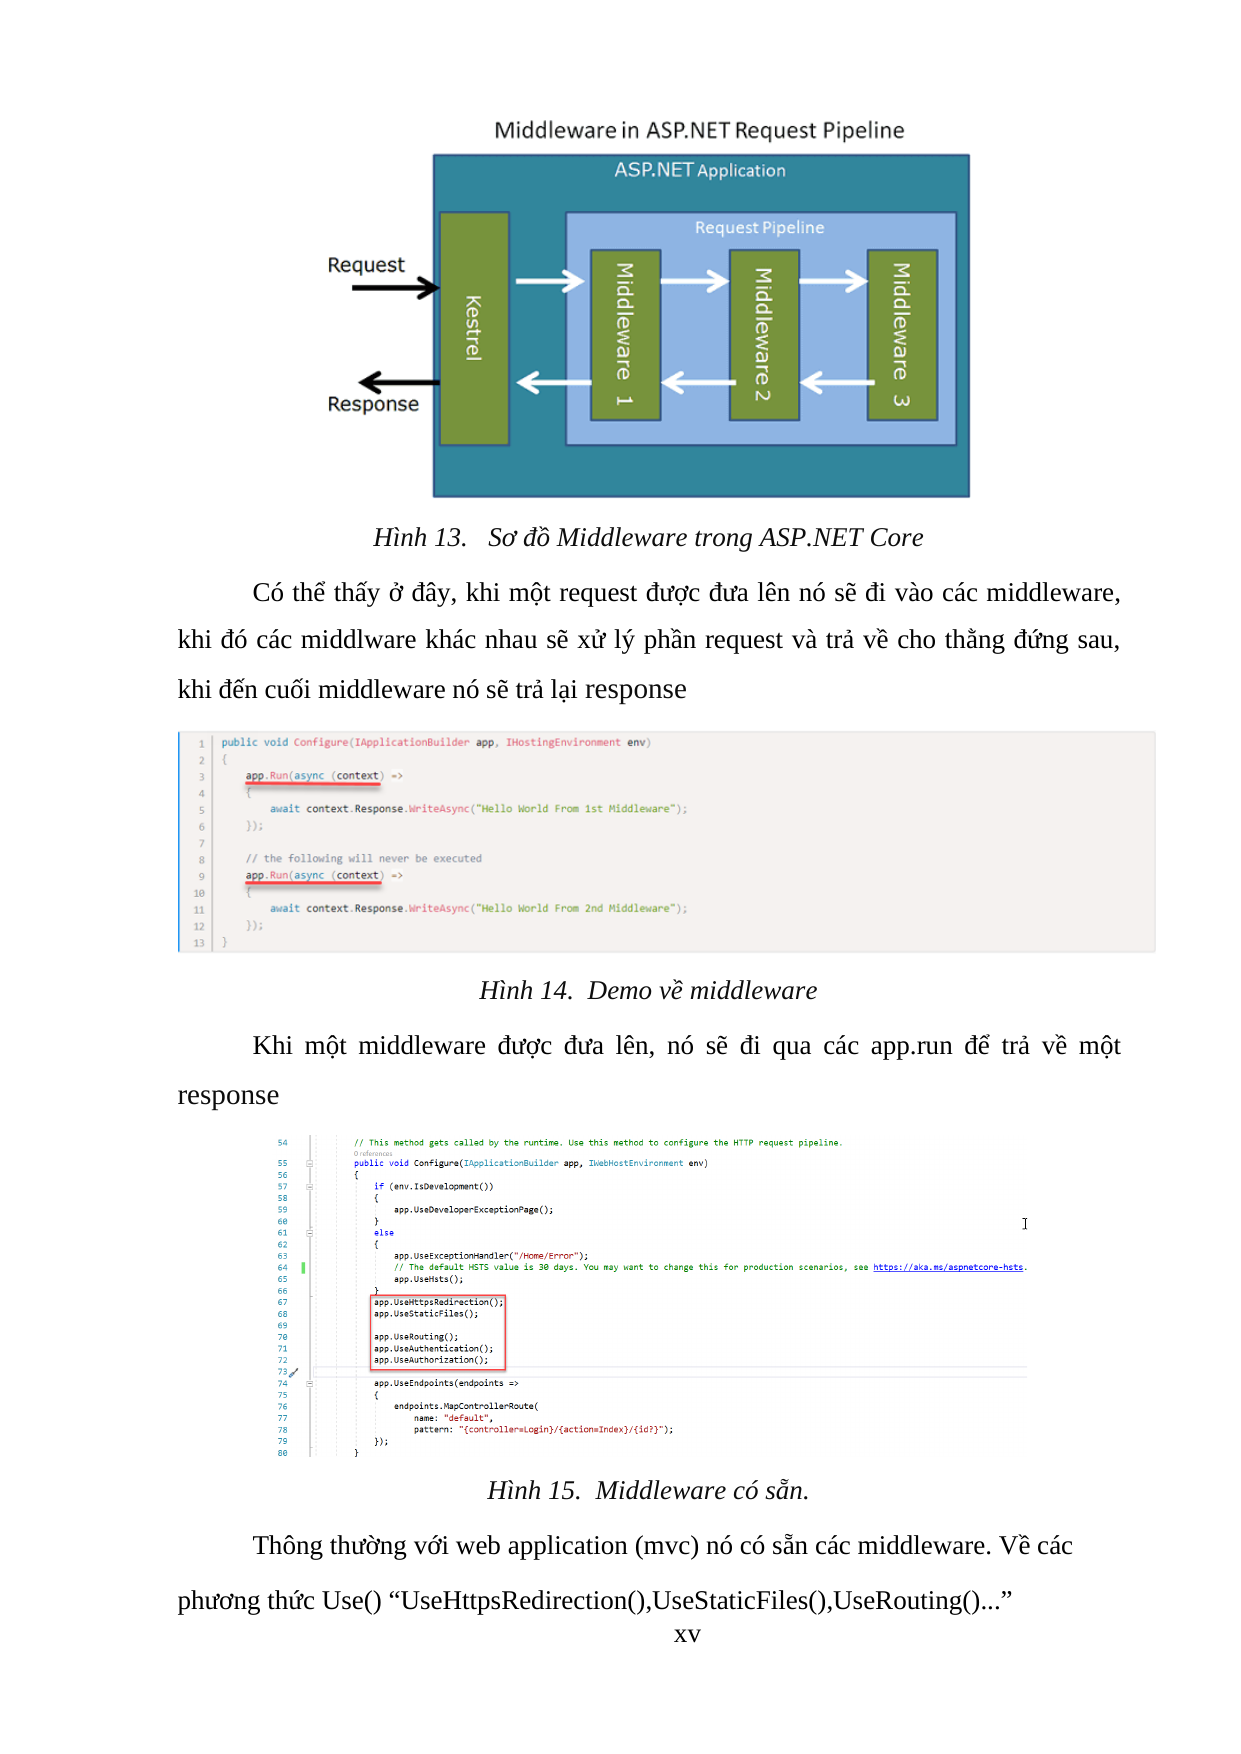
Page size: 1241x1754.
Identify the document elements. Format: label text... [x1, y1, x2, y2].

text Sơ đồ Middleware trong ASP.NET Core [177, 521, 1122, 552]
text Middleware có sẵn. [177, 1474, 1122, 1505]
text Có thể thấy ở đây, khi một request được đưa lên nó sẽ đi vào các middleware, khi đó các middlware khác nhau sẽ xử lý phần request và trả về cho thằng đứng sau, khi đến cuối middleware nó sẽ trả lại response [177, 576, 1122, 704]
picture [321, 118, 979, 505]
picture [272, 1135, 1028, 1457]
text Khi một middleware được đưa lên, nó sẽ đi qua các app.run để trả về một response [177, 1029, 1122, 1111]
picture [177, 729, 1156, 958]
text Thông thường với web application (mvc) nó có sẵn các middleware. Về các [177, 1529, 1122, 1560]
text Demo về middleware [177, 974, 1122, 1005]
text phương thức Use() “UseHttpsRedirection(),UseStaticFiles(),UseRouting()...” [177, 1584, 1122, 1615]
